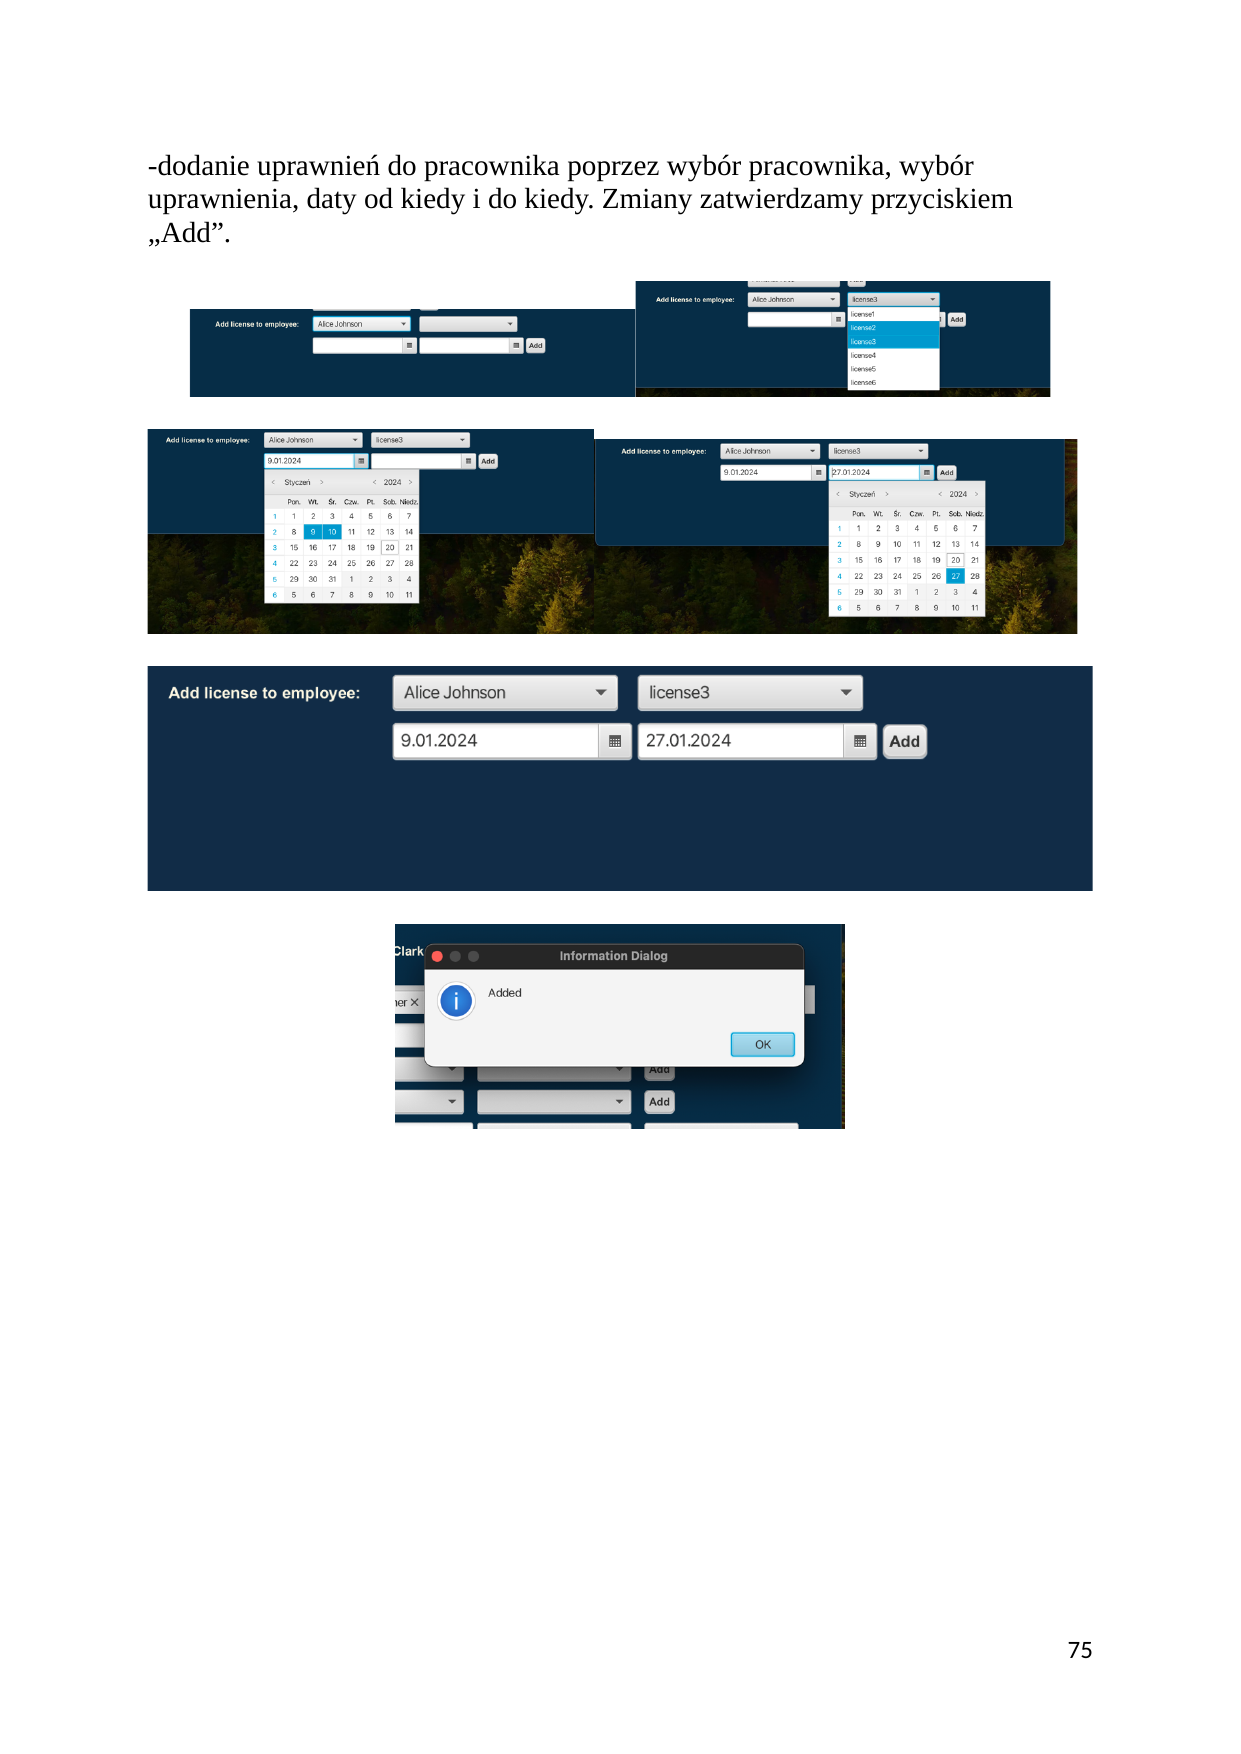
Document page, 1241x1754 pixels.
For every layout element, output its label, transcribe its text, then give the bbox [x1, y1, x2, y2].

picture [147, 666, 1093, 891]
picture [189, 281, 1051, 397]
picture [147, 429, 1078, 634]
text -dodanie uprawnień do pracownika poprzez wybór pracownika, wybór uprawnienia, daty od kiedy i do kiedy. Zmiany zatwierdzamy przyciskiem „Add”. [148, 148, 1093, 248]
picture [395, 924, 845, 1129]
